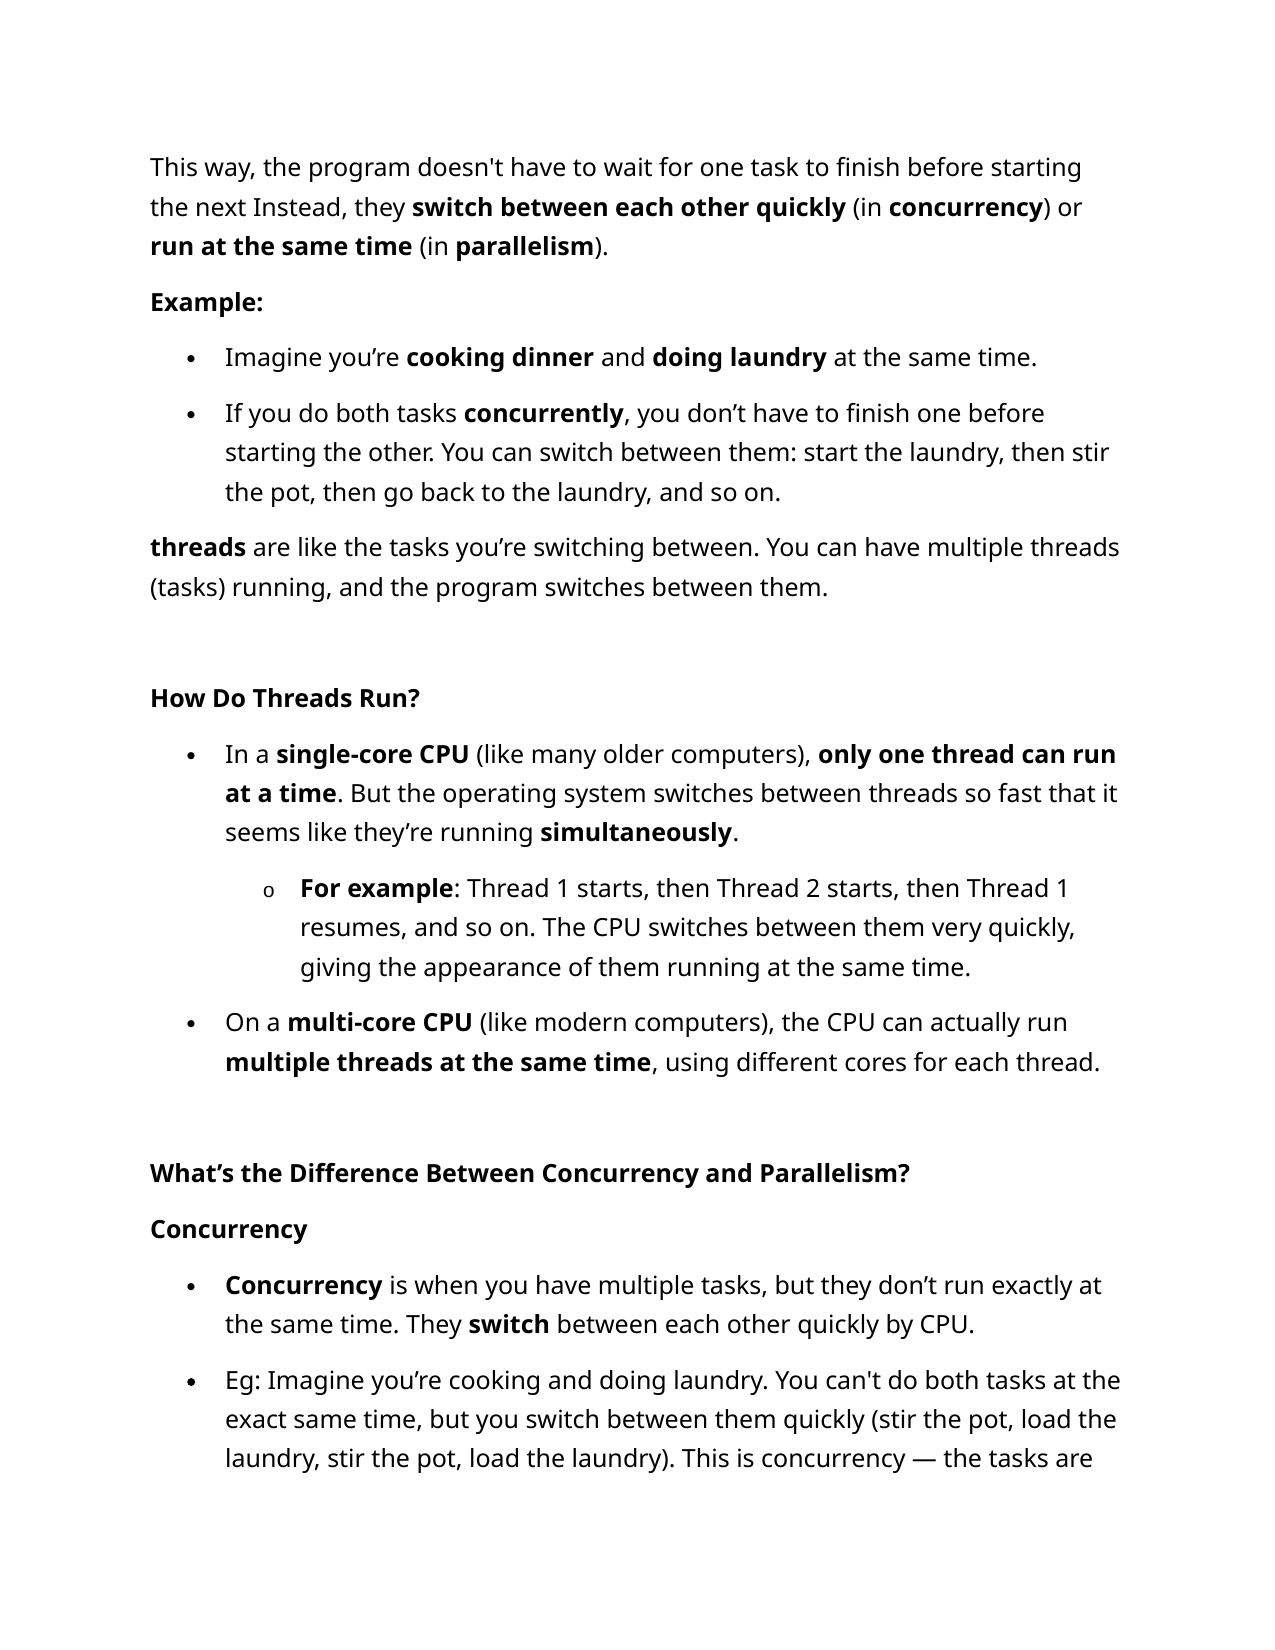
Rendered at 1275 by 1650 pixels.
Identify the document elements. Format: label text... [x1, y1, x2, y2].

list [187, 1362, 1125, 1475]
list Concurrency is when you have multiple tasks, but they don’t run exactly at the same time. They switch between each other quickly by CPU. [187, 1267, 1125, 1341]
list In a single-core CPU (like many older computers), only one thread can run at a time. But the operating system switches between threads so fast that it seems like they’re running simultaneously. [187, 737, 1125, 849]
list If you do both tasks concurrently, you don’t have to finish one before starting the other. You can switch between them: start the laundry, then stir the pot, then go back to the laundry, and so on. [187, 396, 1125, 508]
text threads are like the tasks you’re switching between. You can have multiple threads (tasks) running, and the program switches between them. [150, 530, 1125, 603]
text What’s the Difference Between Concurrency and Parallelism? [150, 1156, 1125, 1190]
list On a multi-core CPU (like modern computers), the CPU can actually run multiple threads at the same time, using different cores for each thread. [187, 1005, 1125, 1078]
text Concurrency [150, 1212, 1125, 1246]
list For example: Thread 1 starts, then Thread 2 starts, then Thread 1 resumes, and so on. The CPU switches between them very quickly, giving the appearance of them running at the same time. [262, 871, 1125, 983]
list Imagine you’re cooking dinner and doing laundry at the same time. [187, 340, 1125, 374]
text Example: [150, 284, 1125, 318]
text How Do Threads Run? [150, 681, 1125, 715]
text This way, the program doesn't have to wait for one task to finish before starting the next Instead, they switch between each other quickly (in concurrency) or run at the same time (in parallelism). [150, 150, 1125, 262]
